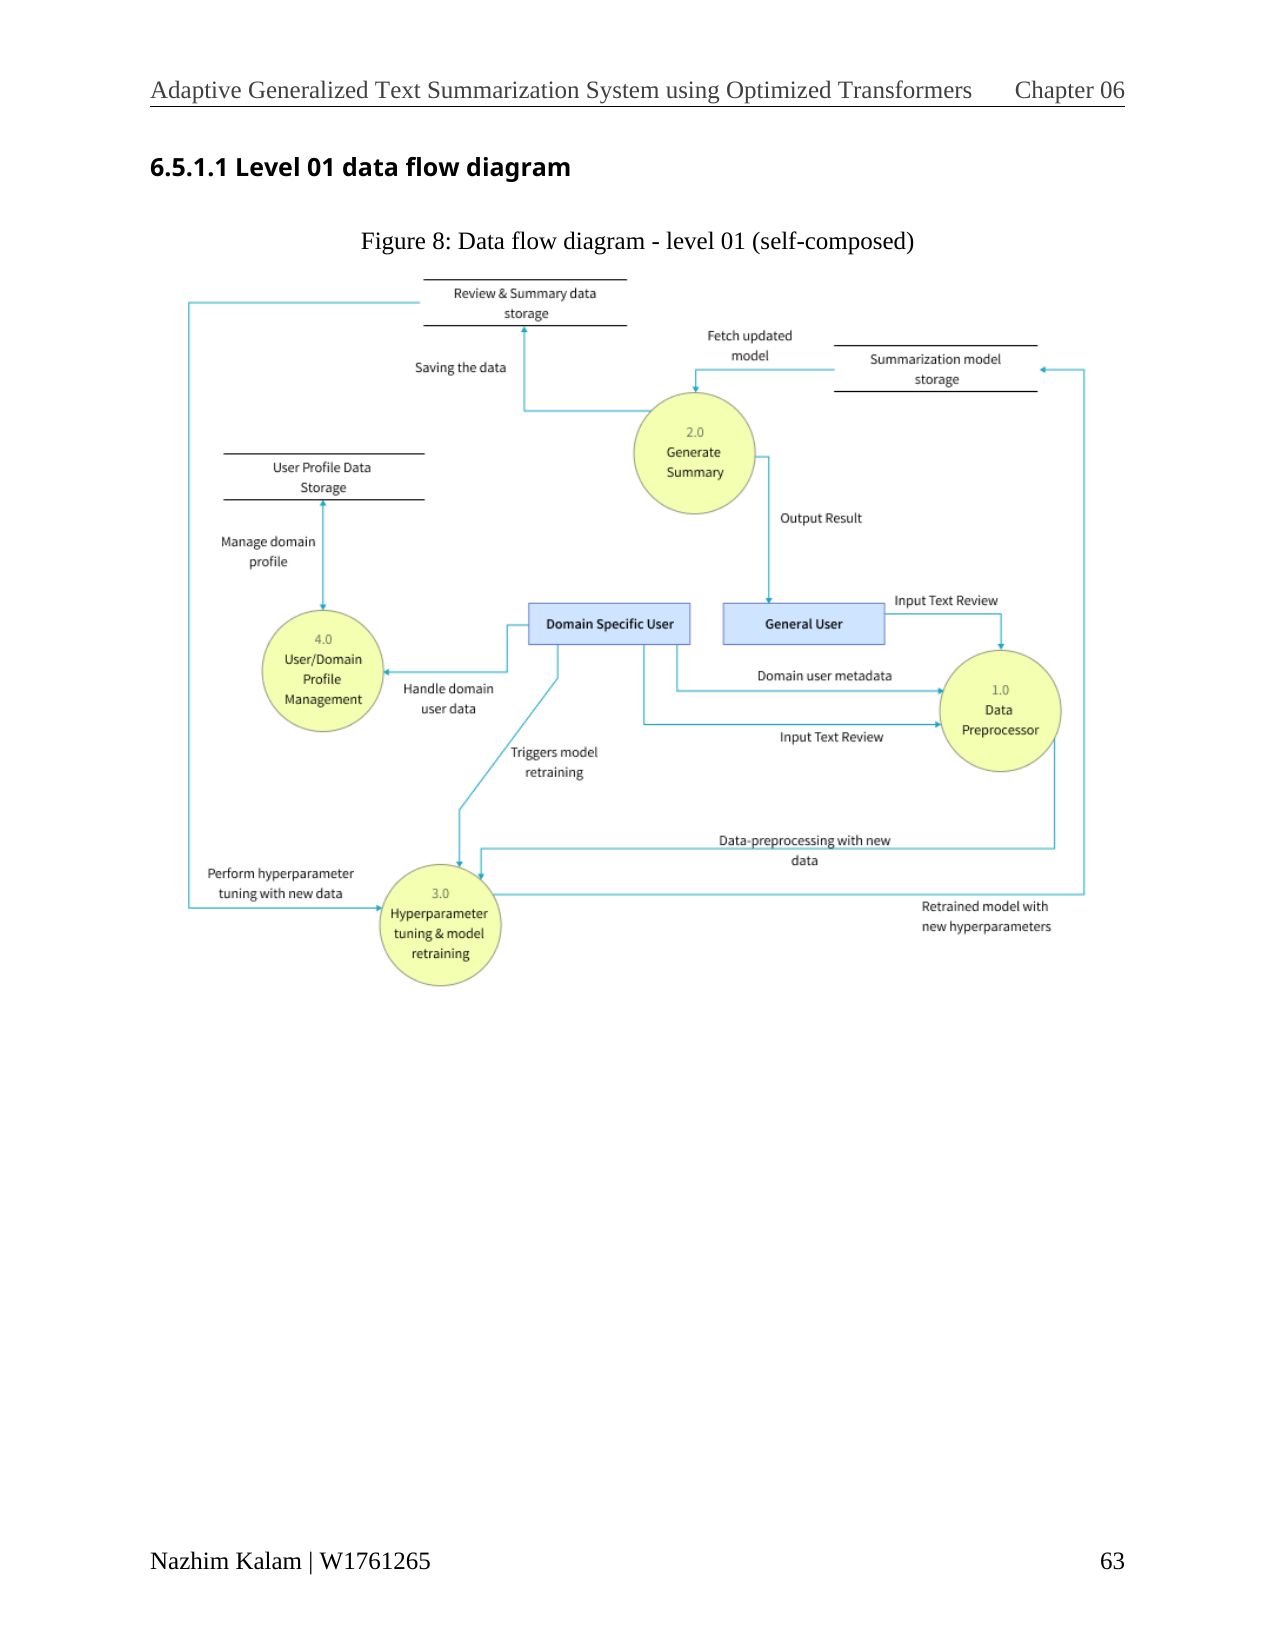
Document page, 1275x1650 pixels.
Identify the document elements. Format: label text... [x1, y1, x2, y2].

picture [175, 271, 1100, 997]
subtitle 6.5.1.1 Level 01 data flow diagram [150, 150, 1125, 184]
